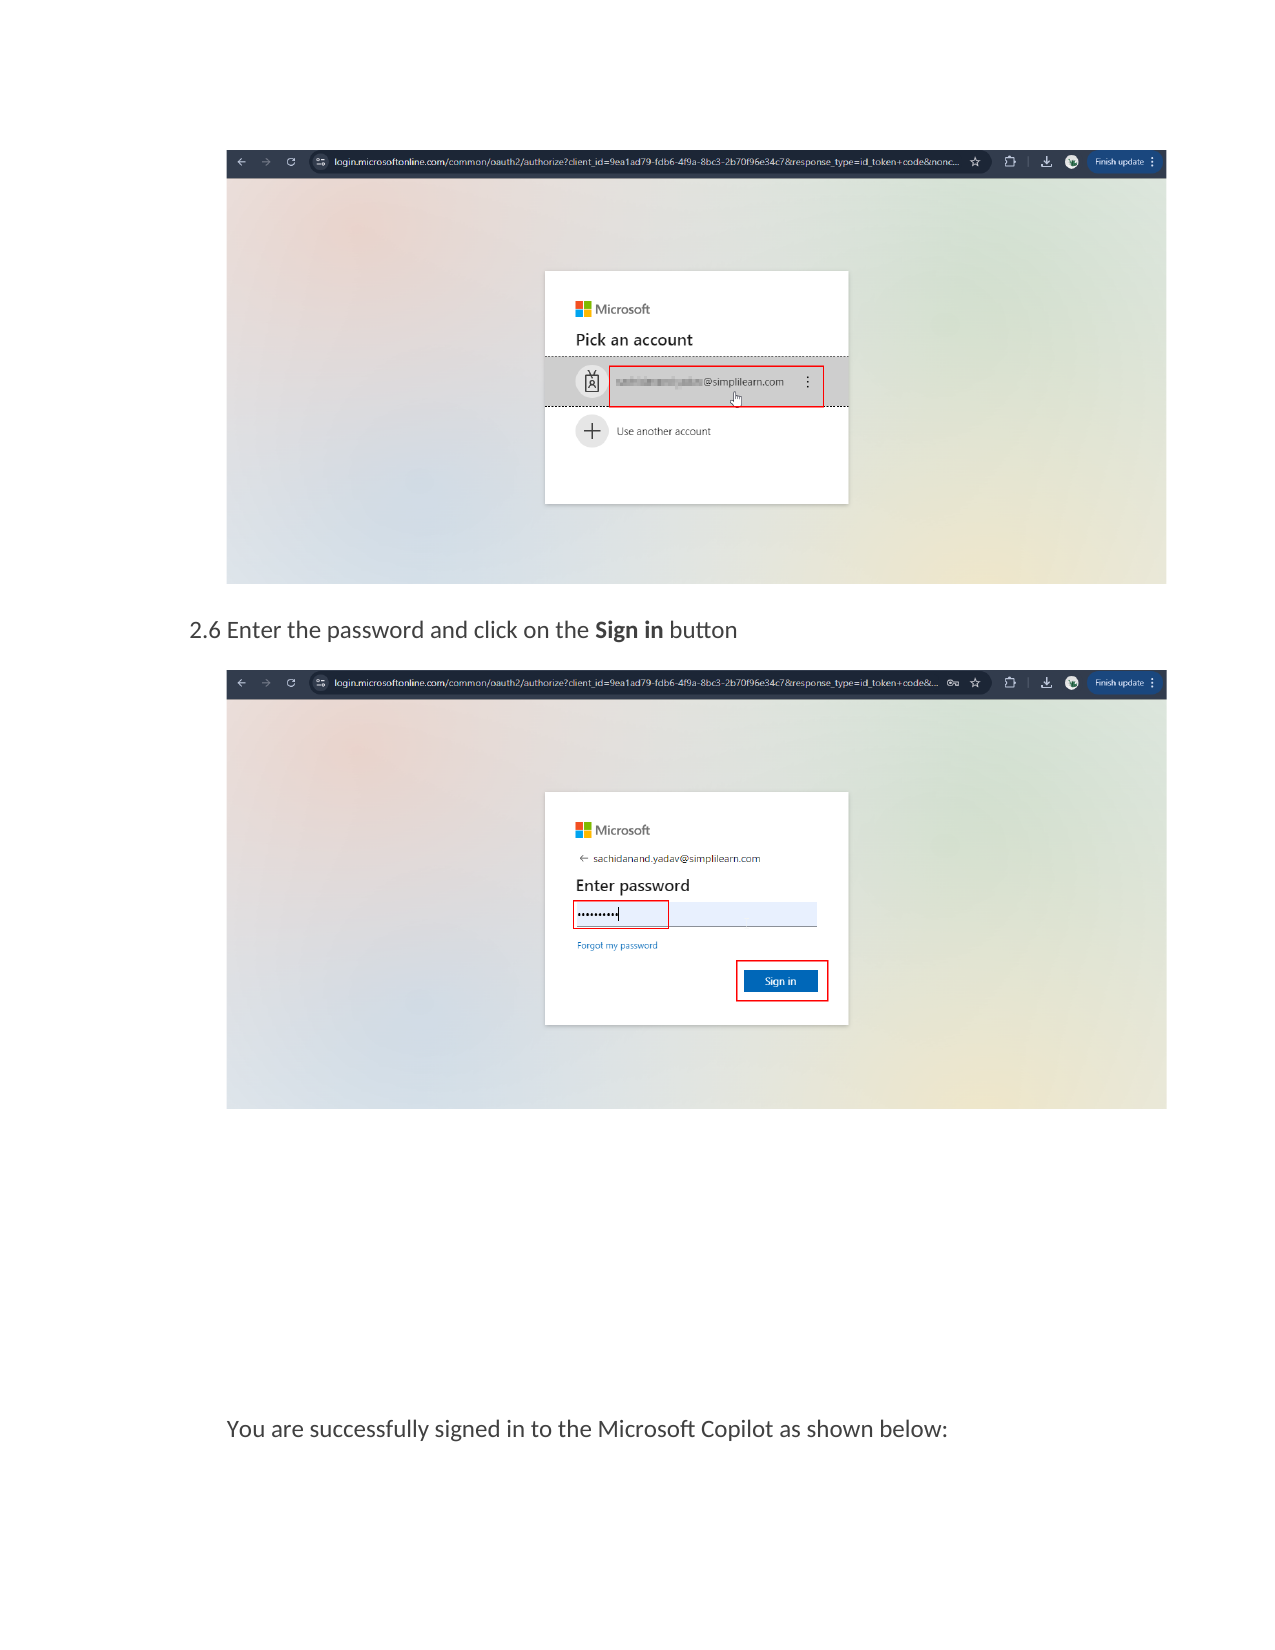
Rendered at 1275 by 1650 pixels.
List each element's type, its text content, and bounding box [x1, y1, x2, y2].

picture [226, 150, 1167, 584]
text You are successfully signed in to the Microsoft Copilot as shown below: [227, 1413, 1125, 1444]
list Enter the password and click on the Sign in button [189, 614, 1125, 671]
picture [226, 670, 1167, 1109]
